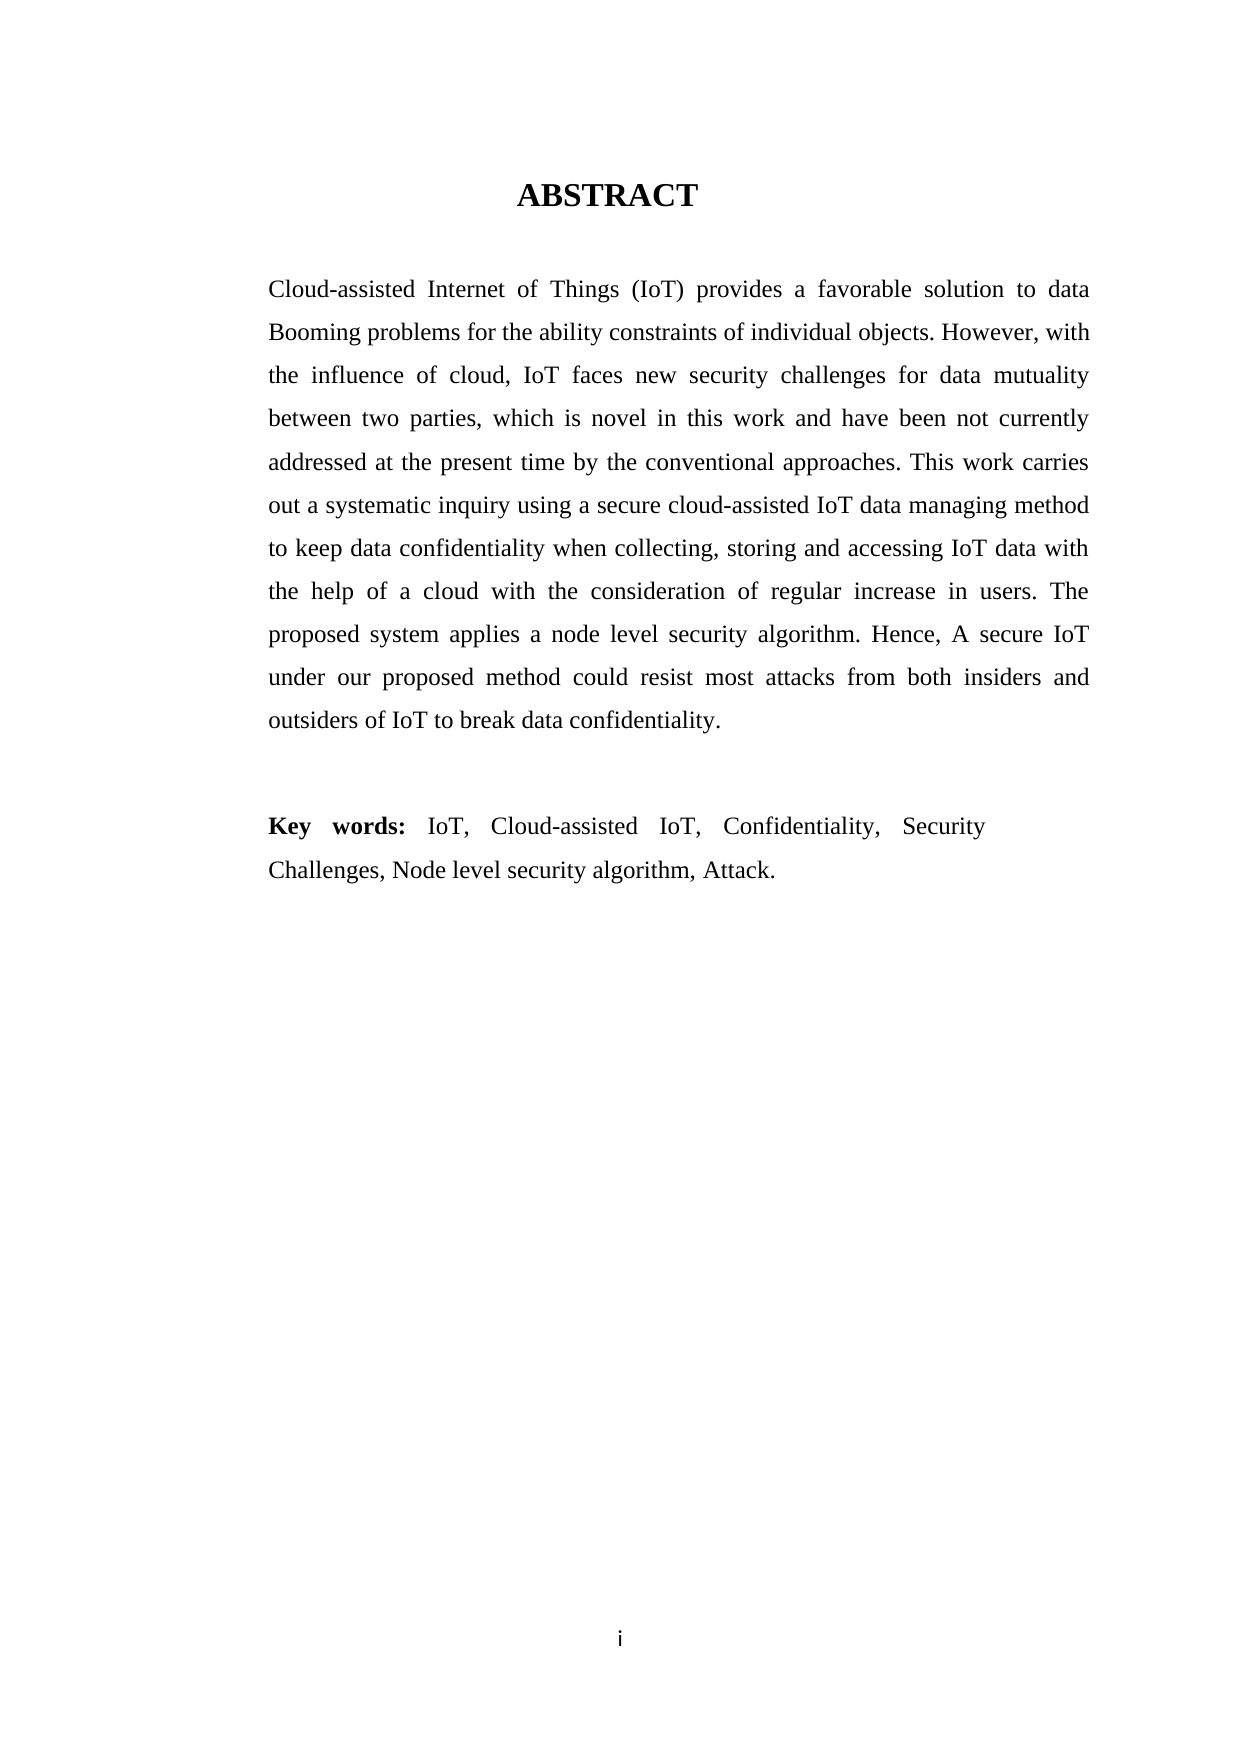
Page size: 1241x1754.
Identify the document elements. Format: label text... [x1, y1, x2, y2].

subtitle ABSTRACT [150, 175, 1056, 213]
text Cloud-assisted Internet of Things (IoT) provides a favorable solution to data Booming problems for the ability constraints of individual objects. However, with the influence of cloud, IoT faces new security challenges for data mutuality between two parties, which is novel in this work and have been not currently addressed at the present time by the conventional approaches. This work carries out a systematic inquiry using a secure cloud-assisted IoT data managing method to keep data confidentiality when collecting, storing and accessing IoT data with the help of a cloud with the consideration of regular increase in users. The proposed system applies a node level security algorithm. Hence, A secure IoT under our proposed method could resist most attacks from both insiders and outsiders of IoT to break data confidentiality. [268, 274, 1090, 734]
text Key words: IoT, Cloud-assisted IoT, Confidentiality, Security Challenges, Node level security algorithm, Attack. [268, 811, 985, 884]
